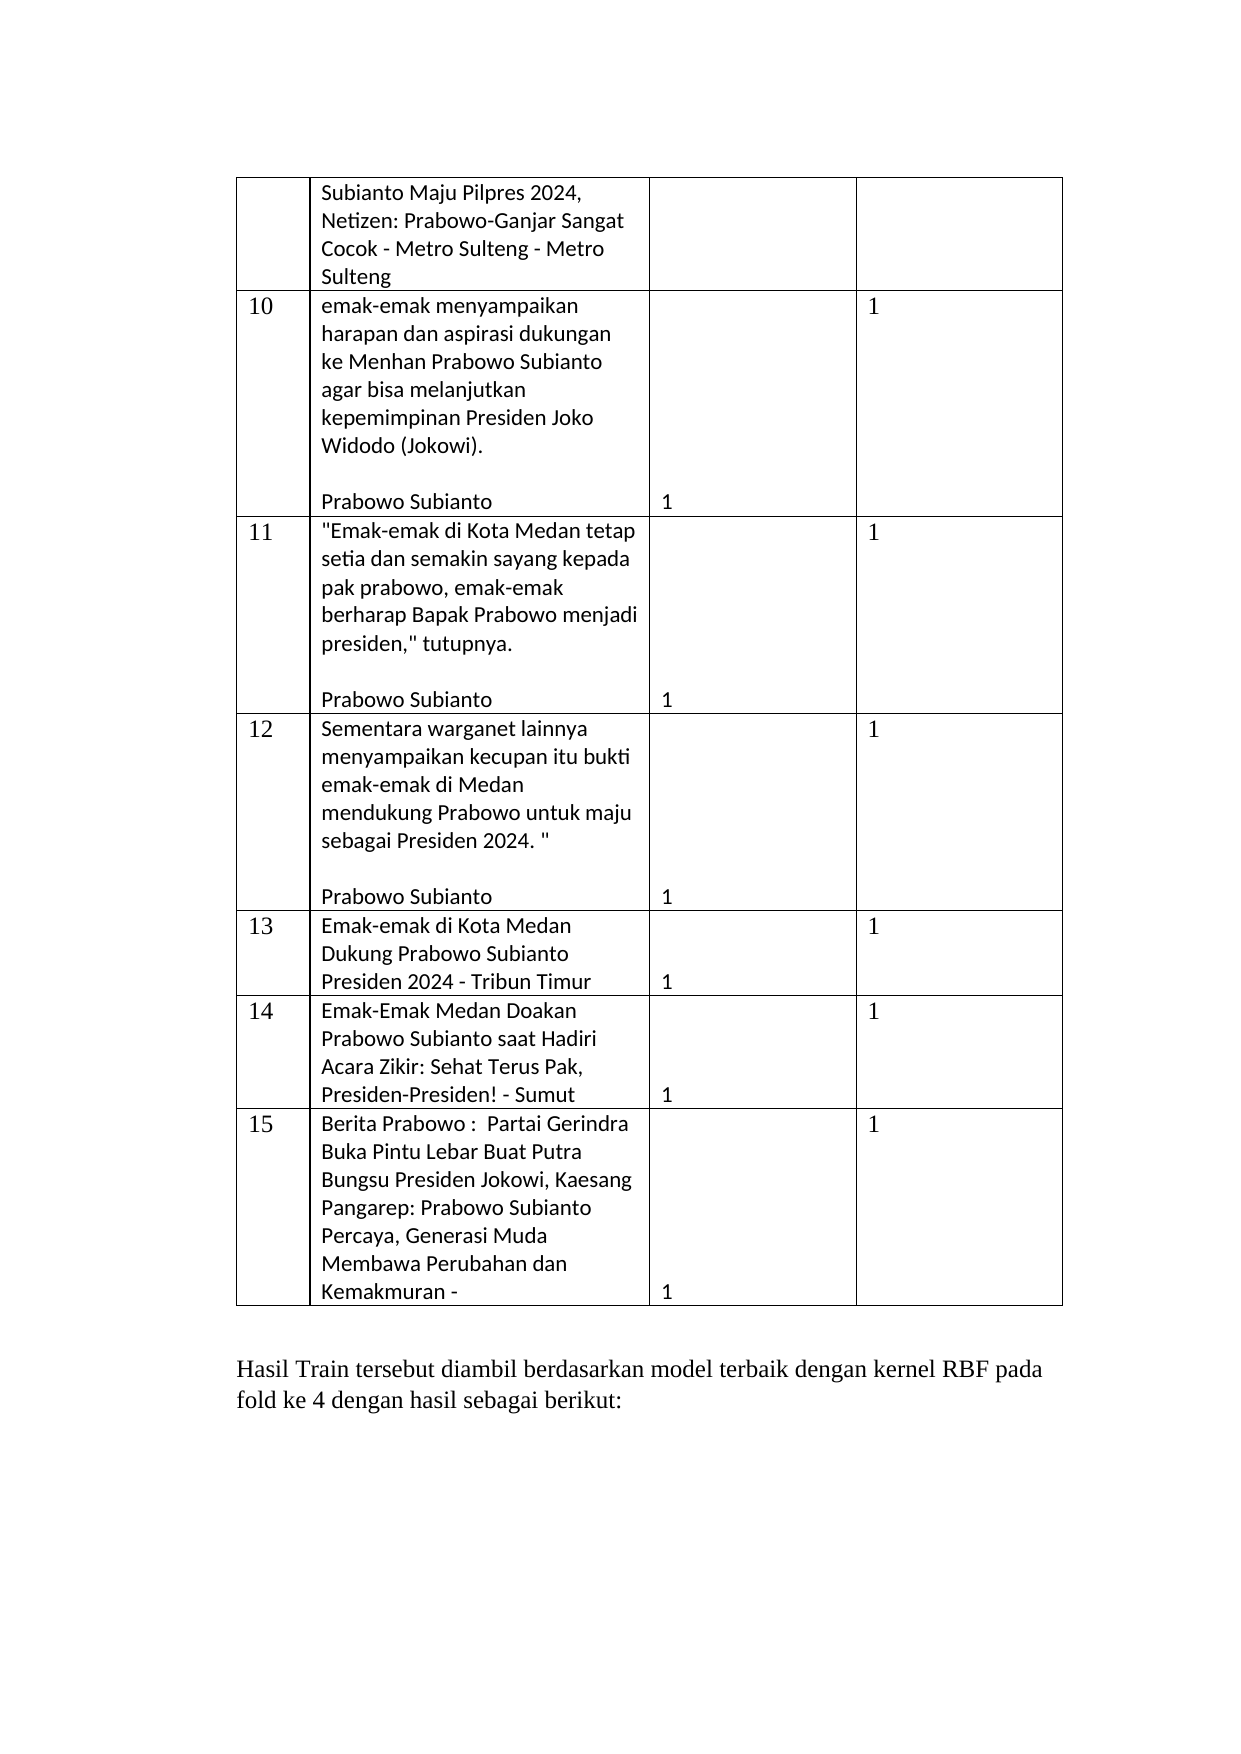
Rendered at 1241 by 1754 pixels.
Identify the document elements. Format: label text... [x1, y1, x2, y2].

table_cell 1 [650, 911, 856, 995]
table_cell 1 [650, 714, 856, 910]
table_cell 1 [650, 178, 856, 290]
table_cell 11 [237, 517, 309, 713]
table_cell 1 [650, 291, 856, 516]
table_cell 1 [857, 996, 1062, 1108]
table_cell 14 [237, 996, 309, 1108]
table_cell 1 [857, 178, 1062, 290]
table_cell 10 [237, 291, 309, 516]
table_cell 12 [237, 714, 309, 910]
table_cell 15 [237, 1109, 309, 1305]
text Hasil Train tersebut diambil berdasarkan model terbaik dengan kernel RBF pada fold ke 4 dengan hasil sebagai berikut: [236, 1354, 1063, 1414]
table_cell "Emak-emak di Kota Medan tetap setia dan semakin sayang kepada pak prabowo, emak-emak berharap Bapak Prabowo menjadi presiden," tutupnya. Prabowo Subianto [311, 517, 649, 713]
table_cell 9 [237, 178, 309, 290]
table_cell 1 [857, 517, 1062, 713]
table_cell 1 [857, 714, 1062, 910]
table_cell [311, 291, 649, 516]
table_cell 1 [857, 291, 1062, 516]
table_cell Emak-Emak Medan Doakan Prabowo Subianto saat Hadiri Acara Zikir: Sehat Terus Pak, Presiden-Presiden! - Sumut [311, 996, 649, 1108]
table_cell 1 [857, 1109, 1062, 1305]
table_cell 1 [650, 1109, 856, 1305]
table_cell 1 [650, 517, 856, 713]
table_cell 1 [857, 911, 1062, 995]
table_cell 13 [237, 911, 309, 995]
table_cell 1 [650, 996, 856, 1108]
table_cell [311, 178, 649, 290]
table_cell Sementara warganet lainnya menyampaikan kecupan itu bukti emak-emak di Medan mendukung Prabowo untuk maju sebagai Presiden 2024. " Prabowo Subianto [311, 714, 649, 910]
table_cell Berita Prabowo : Partai Gerindra Buka Pintu Lebar Buat Putra Bungsu Presiden Jokowi, Kaesang Pangarep: Prabowo Subianto Percaya, Generasi Muda Membawa Perubahan dan Kemakmuran - [311, 1109, 649, 1305]
table_cell Emak-emak di Kota Medan Dukung Prabowo Subianto Presiden 2024 - Tribun Timur [311, 911, 649, 995]
